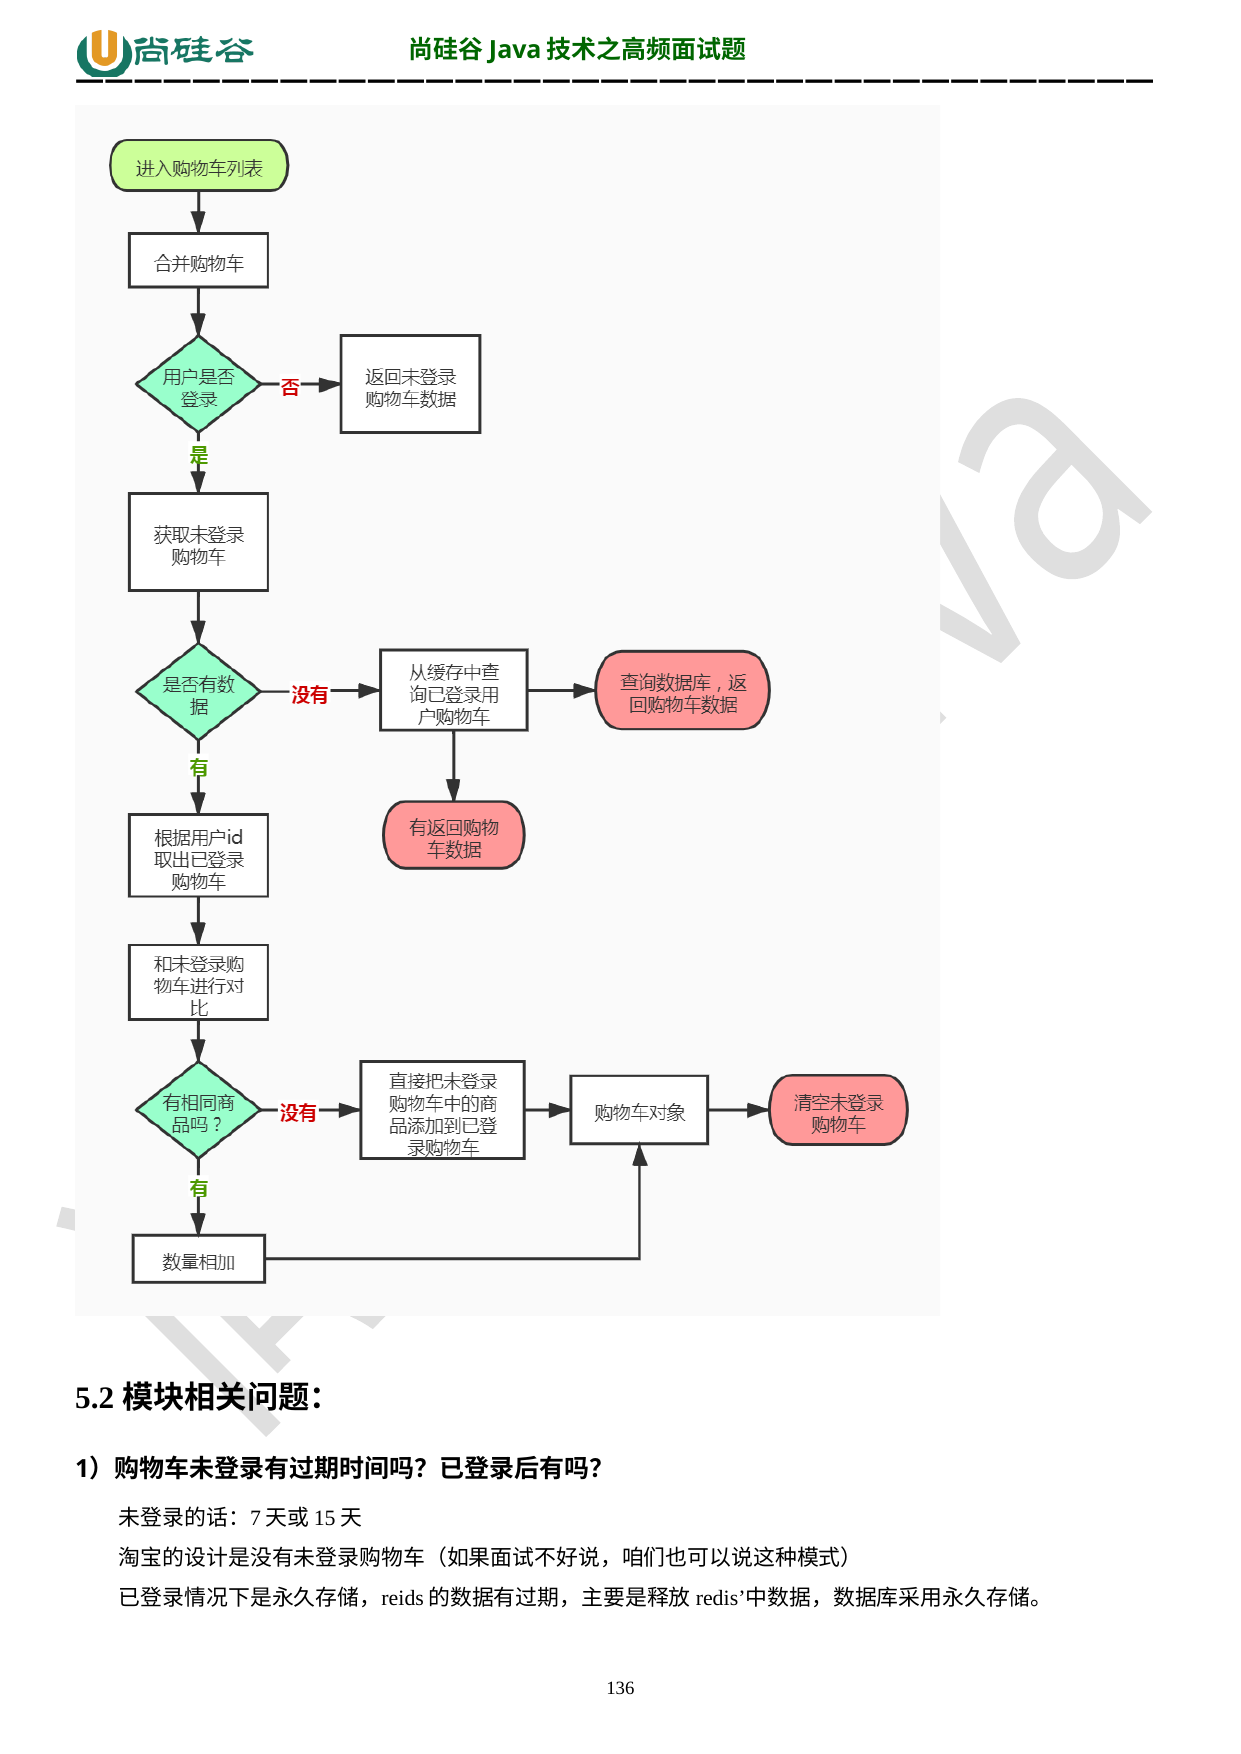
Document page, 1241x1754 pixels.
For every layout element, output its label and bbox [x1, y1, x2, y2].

picture [75, 105, 941, 1316]
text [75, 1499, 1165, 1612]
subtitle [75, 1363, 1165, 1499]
picture [75, 29, 253, 77]
